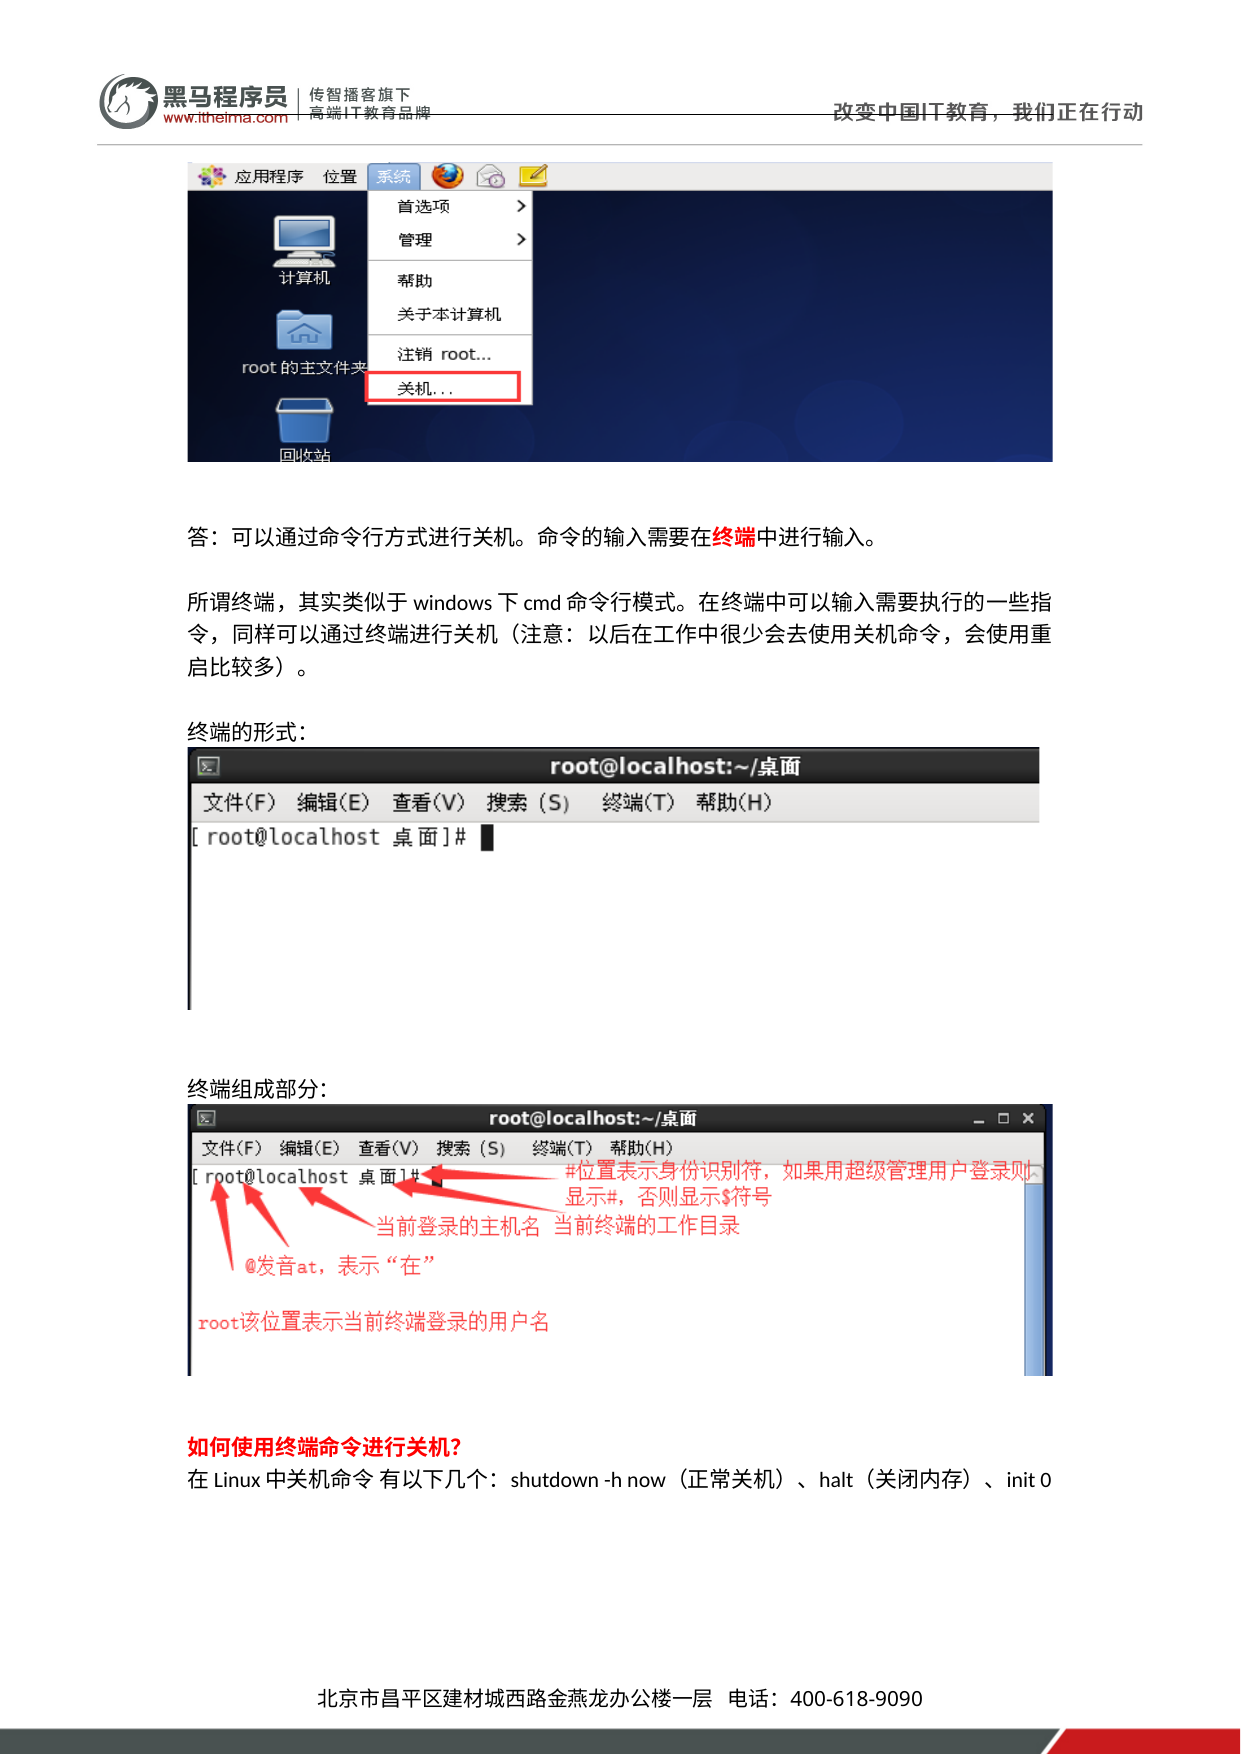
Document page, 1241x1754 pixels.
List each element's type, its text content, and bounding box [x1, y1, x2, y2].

picture [0, 3, 1241, 153]
text 在Linux中关机命令 有以下几个：shutdown -h now（正常关机）、halt（关闭内存）、init 0 [187, 1462, 1053, 1494]
text 终端的形式： [187, 714, 1053, 747]
picture [187, 1104, 1053, 1376]
picture [187, 747, 1040, 1010]
text 所谓终端，其实类似于windows下cmd命令行模式。在终端中可以输入需要执行的一些指令，同样可以通过终端进行关机（注意：以后在工作中很少会去使用关机命令，会使用重启比较多）。 [187, 584, 1053, 682]
picture [0, 1669, 1241, 1754]
text 如何使用终端命令进行关机？ [187, 1429, 1053, 1462]
picture [187, 162, 1053, 462]
text 答：可以通过命令行方式进行关机。命令的输入需要在终端中进行输入。 [187, 519, 1053, 552]
text 终端组成部分： [187, 1072, 1053, 1104]
